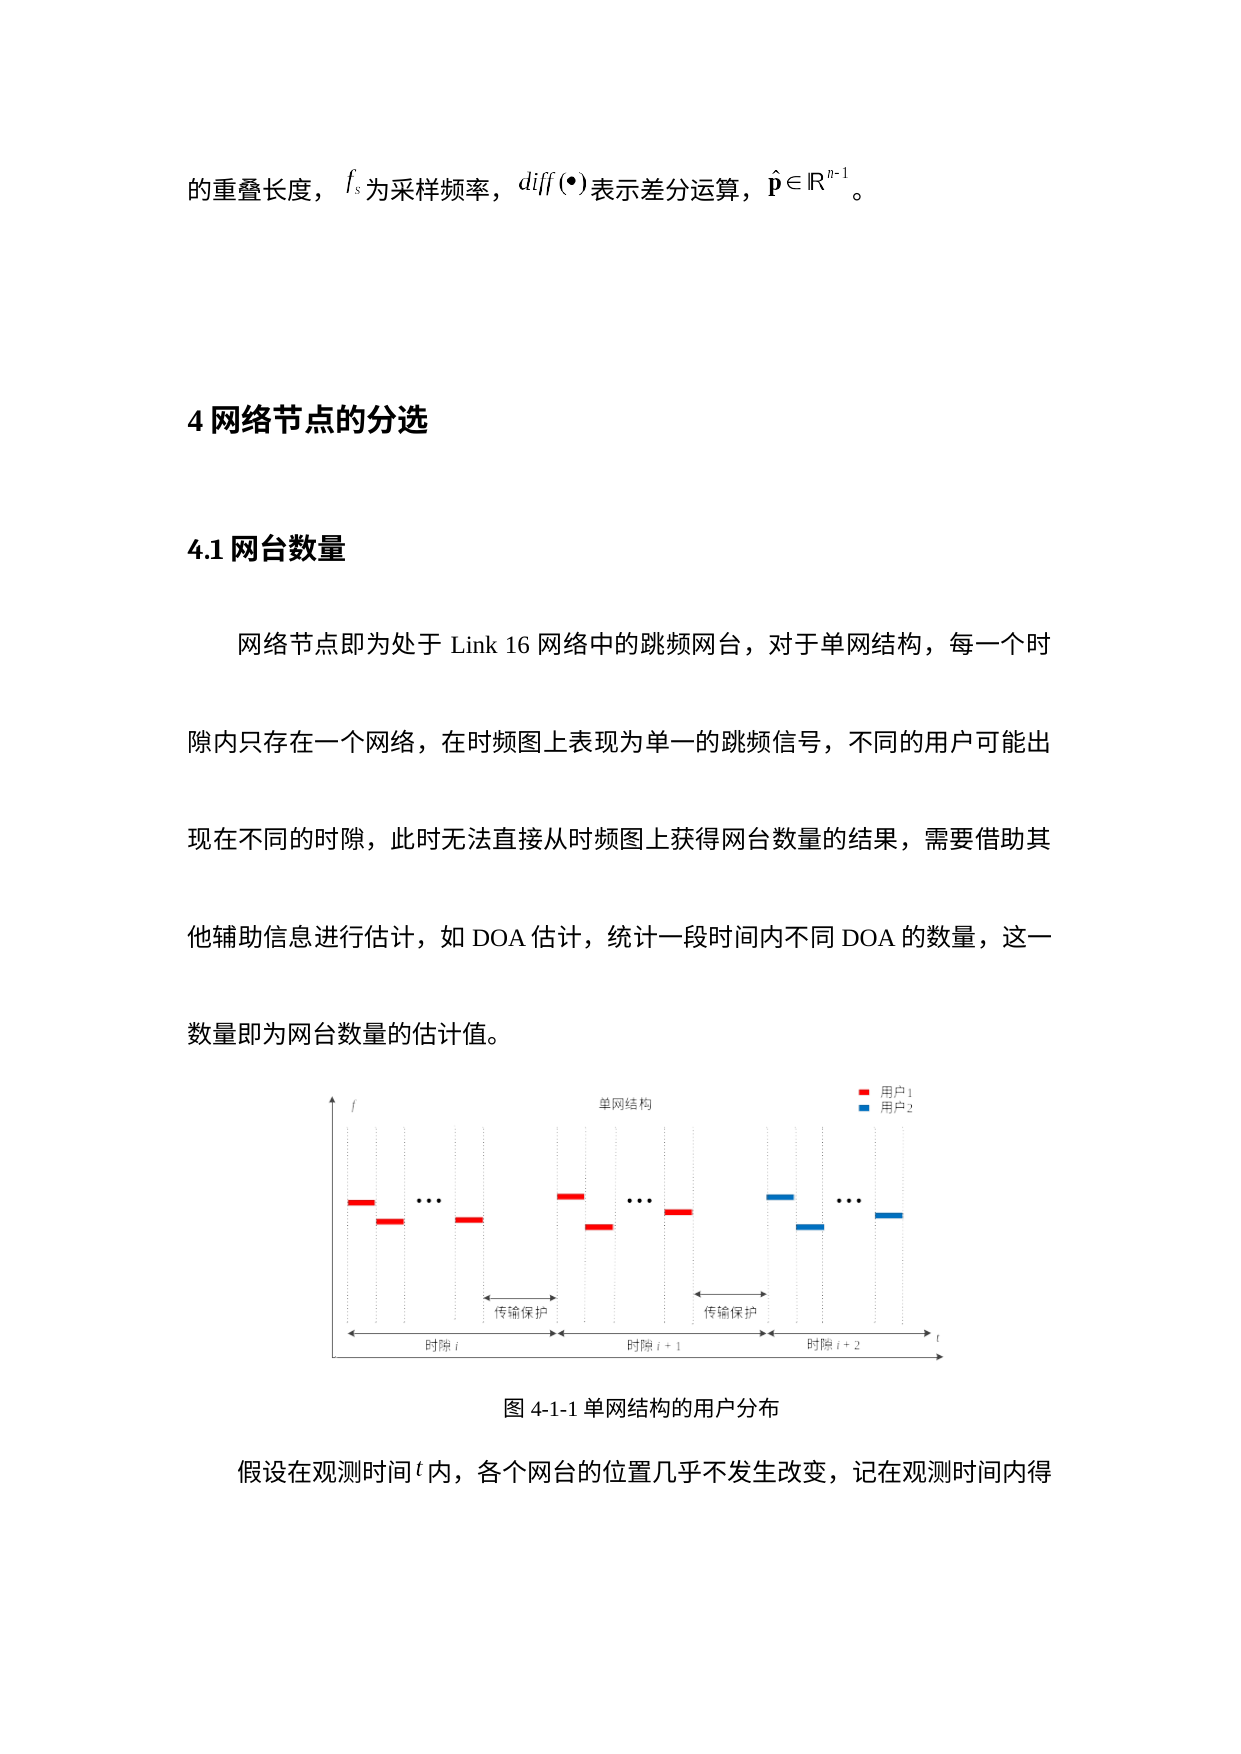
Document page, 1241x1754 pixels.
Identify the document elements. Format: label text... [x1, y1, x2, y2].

text 网络节点即为处于 Link 16 网络中的跳频网台，对于单网结构，每一个时隙内只存在一个网络，在时频图上表现为单一的跳频信号，不同的用户可能出现在不同的时隙，此时无法直接从时频图上获得网台数量的结果，需要借助其他辅助信息进行估计，如 DOA 估计，统计一段时间内不同 DOA 的数量，这一数量即为网台数量的估计值。 [187, 610, 1053, 1065]
subtitle 4.1 网台数量 [187, 514, 1053, 579]
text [187, 162, 1053, 227]
text 图 4-1-1 单网结构的用户分布 [187, 1390, 1053, 1423]
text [187, 1438, 1053, 1503]
subtitle 4 网络节点的分选 [187, 386, 1053, 451]
